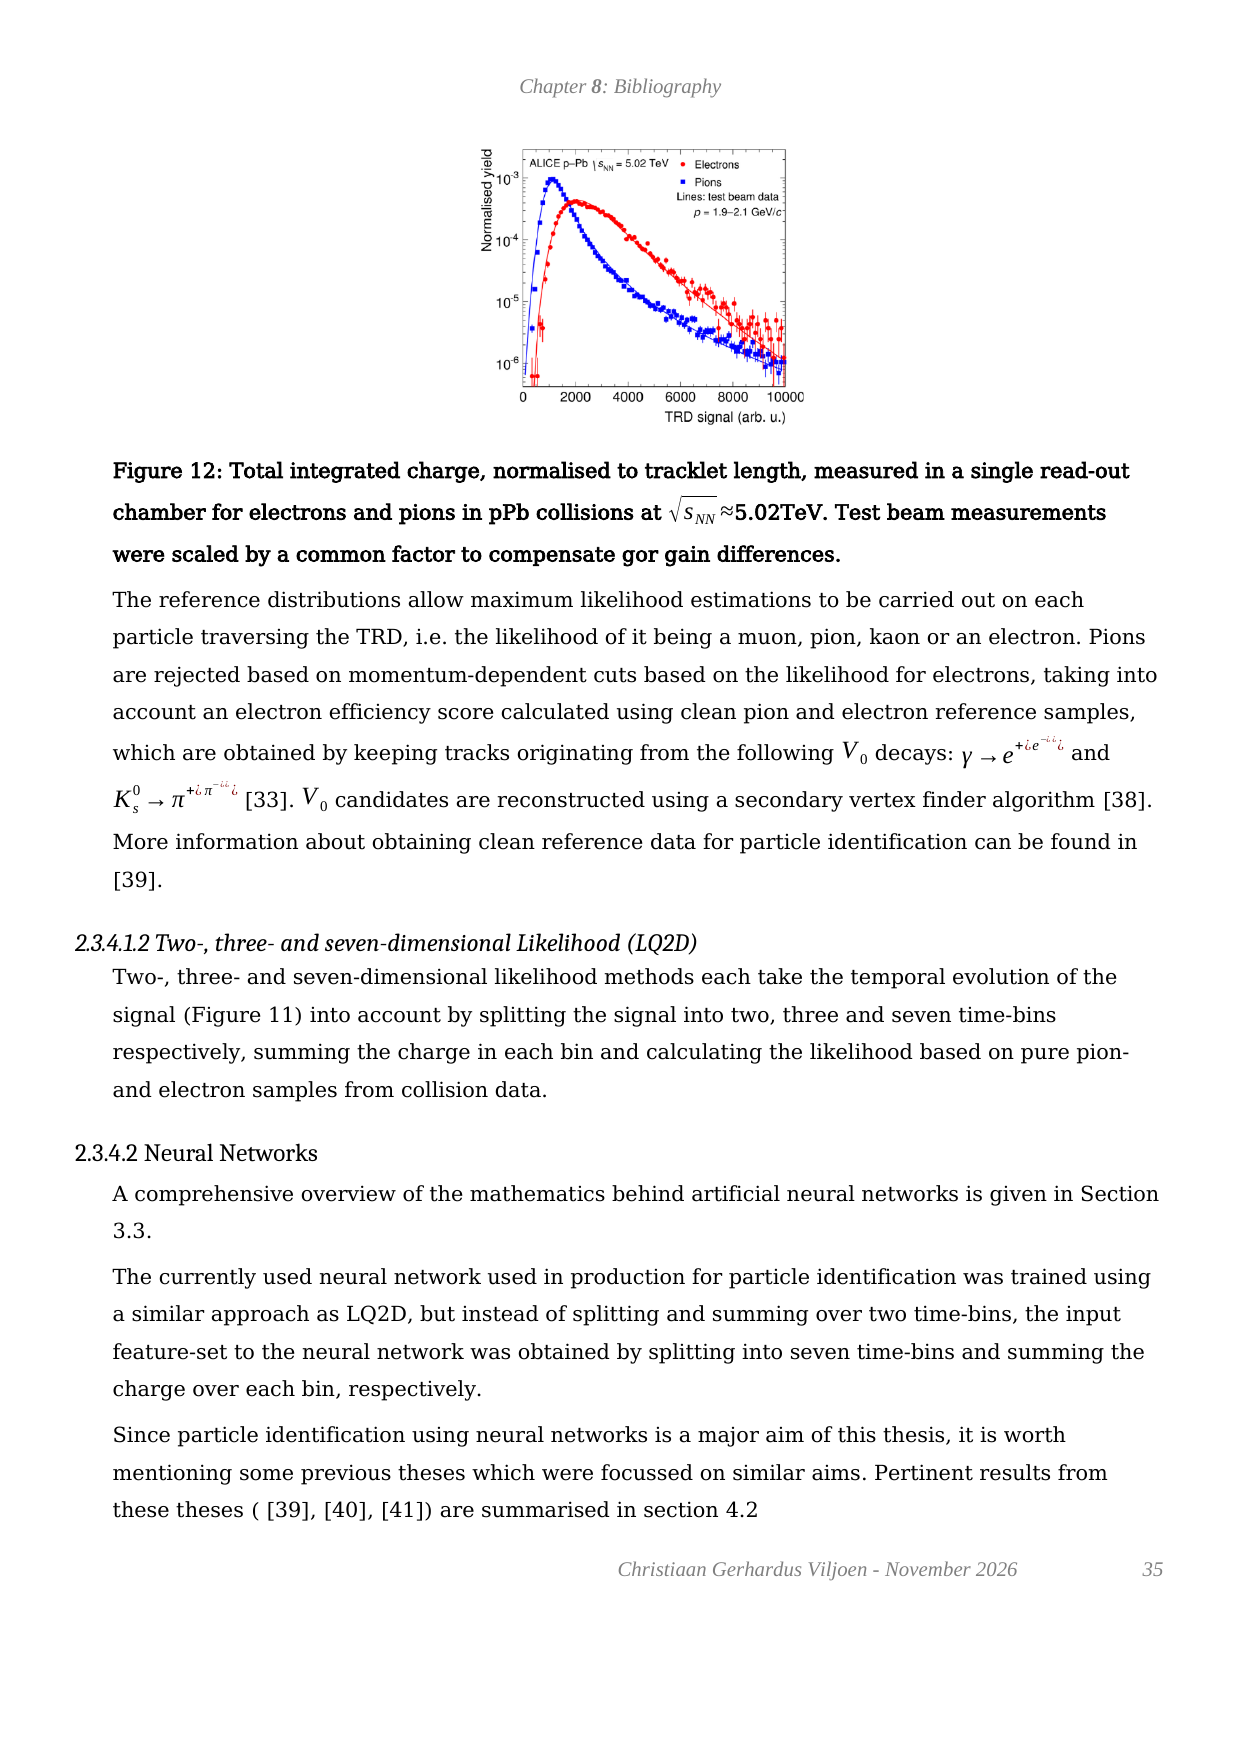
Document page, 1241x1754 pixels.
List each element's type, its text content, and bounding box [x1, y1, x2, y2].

subtitle Neural Networks [75, 1139, 1165, 1168]
text Since particle identification using neural networks is a major aim of this thesis, it is worth mentioning some previous theses which were focussed on similar aims. Pertinent results from these theses (, , ) are summarised in section 4.2 [112, 1422, 1165, 1522]
text Figure 12: Total integrated charge, normalised to tracklet length, measured in a single read-out chamber for electrons and pions in pPb collisions at 5.02TeV. Test beam measurements were scaled by a common factor to compensate gor gain differences. [112, 457, 1165, 566]
text A comprehensive overview of the mathematics behind artificial neural networks is given in Section 3.3. [112, 1180, 1165, 1243]
text The currently used neural network used in production for particle identification was trained using a similar approach as LQ2D, but instead of splitting and summing over two time-bins, the input feature-set to the neural network was obtained by splitting into seven time-bins and summing the charge over each bin, respectively. [112, 1264, 1165, 1401]
picture [480, 135, 804, 437]
text Two-, three- and seven-dimensional likelihood methods each take the temporal evolution of the signal (Figure 11) into account by splitting the signal into two, three and seven time-bins respectively, summing the charge in each bin and calculating the likelihood based on pure pion- and electron samples from collision data. [112, 964, 1165, 1102]
text The reference distributions allow maximum likelihood estimations to be carried out on each particle traversing the TRD, i.e. the likelihood of it being a muon, pion, kaon or an electron. Pions are rejected based on momentum-dependent cuts based on the likelihood for electrons, taking into account an electron efficiency score calculated using clean pion and electron reference samples, which are obtained by keeping tracks originating from the following decays: and . candidates are reconstructed using a secondary vertex finder algorithm . More information about obtaining clean reference data for particle identification can be found in . [112, 587, 1165, 892]
subtitle Two-, three- and seven-dimensional Likelihood (LQ2D) [75, 929, 1165, 958]
